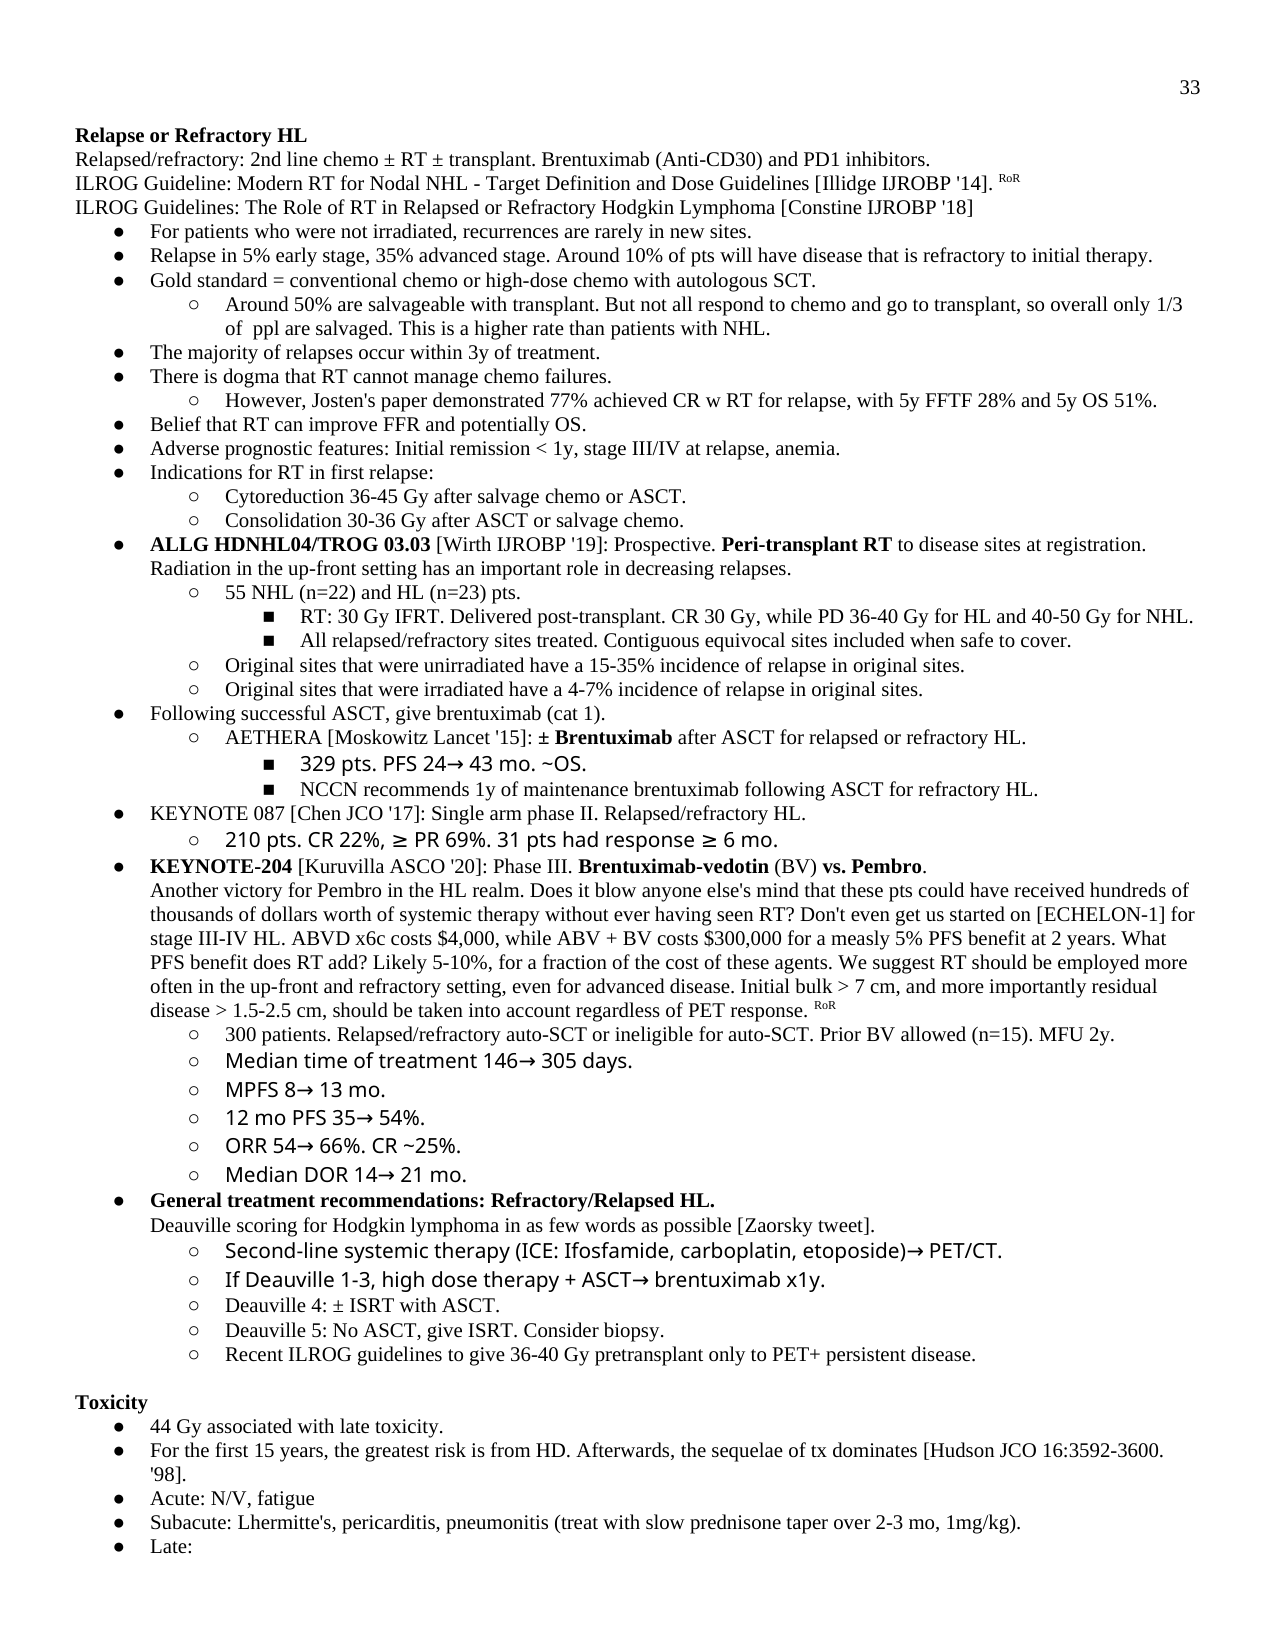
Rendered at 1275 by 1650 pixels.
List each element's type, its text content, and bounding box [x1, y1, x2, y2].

list Original sites that were irradiated have a 4-7% incidence of relapse in original sites. [187, 677, 1200, 701]
subtitle Toxicity [75, 1390, 1200, 1414]
list If Deauville 1-3, high dose therapy + ASCT→ brentuximab x1y. [187, 1265, 1200, 1293]
list All relapsed/refractory sites treated. Contiguous equivocal sites included when safe to cover. [262, 628, 1200, 652]
list Median time of treatment 146→ 305 days. [187, 1046, 1200, 1075]
list Indications for RT in first relapse: [112, 460, 1200, 484]
list General treatment recommendations: Refractory/Relapsed HL. [112, 1188, 1200, 1212]
list 300 patients. Relapsed/refractory auto-SCT or ineligible for auto-SCT. Prior BV allowed (n=15). MFU 2y. [187, 1022, 1200, 1046]
text ILROG Guideline: Modern RT for Nodal NHL - Target Definition and Dose Guidelines [Illidge IJROBP '14]. RoR [75, 171, 1200, 195]
text Deauville scoring for Hodgkin lymphoma in as few words as possible [Zaorsky tweet]. [150, 1212, 1200, 1237]
list Following successful ASCT, give brentuximab (cat 1). [112, 701, 1200, 725]
list Relapse in 5% early stage, 35% advanced stage. Around 10% of pts will have disease that is refractory to initial therapy. [112, 243, 1200, 267]
list AETHERA [Moskowitz Lancet '15]: ± Brentuximab after ASCT for relapsed or refractory HL. [187, 725, 1200, 749]
list MPFS 8→ 13 mo. [187, 1075, 1200, 1103]
list For patients who were not irradiated, recurrences are rarely in new sites. [112, 219, 1200, 243]
text ILROG Guidelines: The Role of RT in Relapsed or Refractory Hodgkin Lymphoma [Constine IJROBP '18] [75, 195, 1200, 219]
list NCCN recommends 1y of maintenance brentuximab following ASCT for refractory HL. [262, 777, 1200, 801]
list 55 NHL (n=22) and HL (n=23) pts. [187, 580, 1200, 604]
list Adverse prognostic features: Initial remission < 1y, stage III/IV at relapse, anemia. [112, 436, 1200, 460]
list 12 mo PFS 35→ 54%. [187, 1103, 1200, 1132]
list Acute: N/V, fatigue [112, 1486, 1200, 1510]
list 210 pts. CR 22%, ≥ PR 69%. 31 pts had response ≥ 6 mo. [187, 825, 1200, 854]
list Around 50% are salvageable with transplant. But not all respond to chemo and go to transplant, so overall only 1/3 of ppl are salvaged. This is a higher rate than patients with NHL. [187, 292, 1200, 340]
list Consolidation 30-36 Gy after ASCT or salvage chemo. [187, 508, 1200, 532]
list Belief that RT can improve FFR and potentially OS. [112, 412, 1200, 436]
text Relapsed/refractory: 2nd line chemo ± RT ± transplant. Brentuximab (Anti-CD30) and PD1 inhibitors. [75, 147, 1200, 171]
list KEYNOTE 087 [Chen JCO '17]: Single arm phase II. Relapsed/refractory HL. [112, 801, 1200, 825]
list Deauville 4: ± ISRT with ASCT. [187, 1293, 1200, 1317]
list RT: 30 Gy IFRT. Delivered post-transplant. CR 30 Gy, while PD 36-40 Gy for HL and 40-50 Gy for NHL. [262, 604, 1200, 628]
text Another victory for Pembro in the HL realm. Does it blow anyone else's mind that these pts could have received hundreds of thousands of dollars worth of systemic therapy without ever having seen RT? Don't even get us started on [ECHELON-1] for stage III-IV HL. ABVD x6c costs $4,000, while ABV + BV costs $300,000 for a measly 5% PFS benefit at 2 years. What PFS benefit does RT add? Likely 5-10%, for a fraction of the cost of these agents. We suggest RT should be employed more often in the up-front and refractory setting, even for advanced disease. Initial bulk > 7 cm, and more importantly residual disease > 1.5-2.5 cm, should be taken into account regardless of PET response. RoR [150, 878, 1200, 1022]
list However, Josten's paper demonstrated 77% achieved CR w RT for relapse, with 5y FFTF 28% and 5y OS 51%. [187, 388, 1200, 412]
list Cytoreduction 36-45 Gy after salvage chemo or ASCT. [187, 484, 1200, 508]
list Median DOR 14→ 21 mo. [187, 1160, 1200, 1188]
list ALLG HDNHL04/TROG 03.03 [Wirth IJROBP '19]: Prospective. Peri-transplant RT to disease sites at registration. Radiation in the up-front setting has an important role in decreasing relapses. [112, 532, 1200, 580]
list Original sites that were unirradiated have a 15-35% incidence of relapse in original sites. [187, 652, 1200, 677]
list KEYNOTE-204 [Kuruvilla ASCO '20]: Phase III. Brentuximab-vedotin (BV) vs. Pembro. [112, 854, 1200, 878]
list Deauville 5: No ASCT, give ISRT. Consider biopsy. [187, 1317, 1200, 1342]
list For the first 15 years, the greatest risk is from HD. Afterwards, the sequelae of tx dominates [Hudson JCO 16:3592-3600. '98]. [112, 1438, 1200, 1486]
list Subacute: Lhermitte's, pericarditis, pneumonitis (treat with slow prednisone taper over 2-3 mo, 1mg/kg). [112, 1510, 1200, 1534]
subtitle Relapse or Refractory HL [75, 123, 1200, 147]
list There is dogma that RT cannot manage chemo failures. [112, 364, 1200, 388]
list The majority of relapses occur within 3y of treatment. [112, 340, 1200, 364]
list Second-line systemic therapy (ICE: Ifosfamide, carboplatin, etoposide)→ PET/CT. [187, 1237, 1200, 1265]
list Late: [112, 1534, 1200, 1558]
list Gold standard = conventional chemo or high-dose chemo with autologous SCT. [112, 267, 1200, 292]
list Recent ILROG guidelines to give 36-40 Gy pretransplant only to PET+ persistent disease. [187, 1342, 1200, 1366]
list 329 pts. PFS 24→ 43 mo. ~OS. [262, 749, 1200, 777]
list ORR 54→ 66%. CR ~25%. [187, 1132, 1200, 1160]
list 44 Gy associated with late toxicity. [112, 1414, 1200, 1438]
